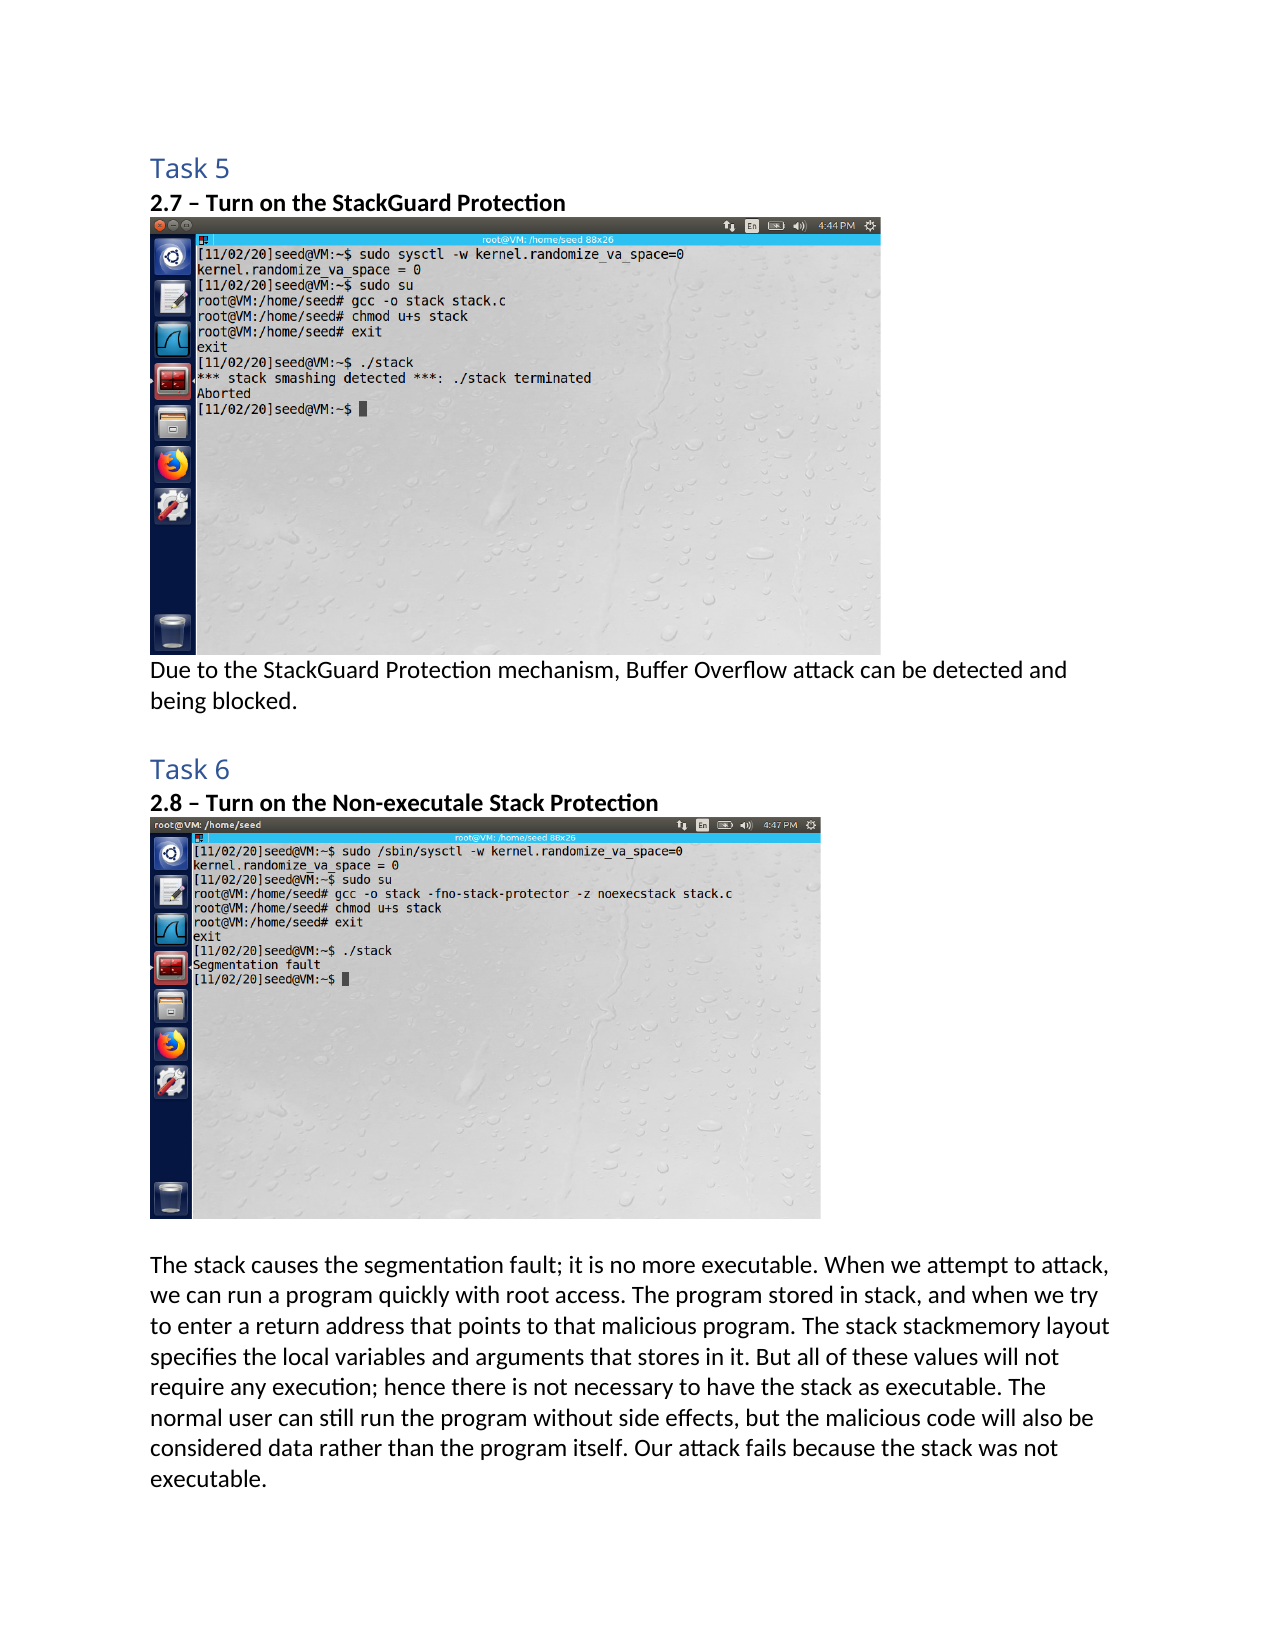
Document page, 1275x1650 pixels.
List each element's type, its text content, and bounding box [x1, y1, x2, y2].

picture [150, 217, 881, 655]
text Due to the StackGuard Protection mechanism, Buffer Overflow attack can be detected and being blocked. [150, 654, 1125, 715]
text 2.7 – Turn on the StackGuard Protection [150, 187, 1125, 217]
subtitle Task 6 [150, 750, 1125, 787]
picture [150, 817, 821, 1219]
text The stack causes the segmentation fault; it is no more executable. When we attempt to attack, we can run a program quickly with root access. The program stored in stack, and when we try to enter a return address that points to that malicious program. The stack stackmemory layout specifies the local variables and arguments that stores in it. But all of these values will not require any execution; hence there is not necessary to have the stack as executable. The normal user can still run the program without side effects, but the malicious code will also be considered data rather than the program itself. Our attack fails because the stack was not executable. [150, 1249, 1125, 1493]
text 2.8 – Turn on the Non-executale Stack Protection [150, 787, 1125, 817]
subtitle Task 5 [150, 150, 1125, 187]
